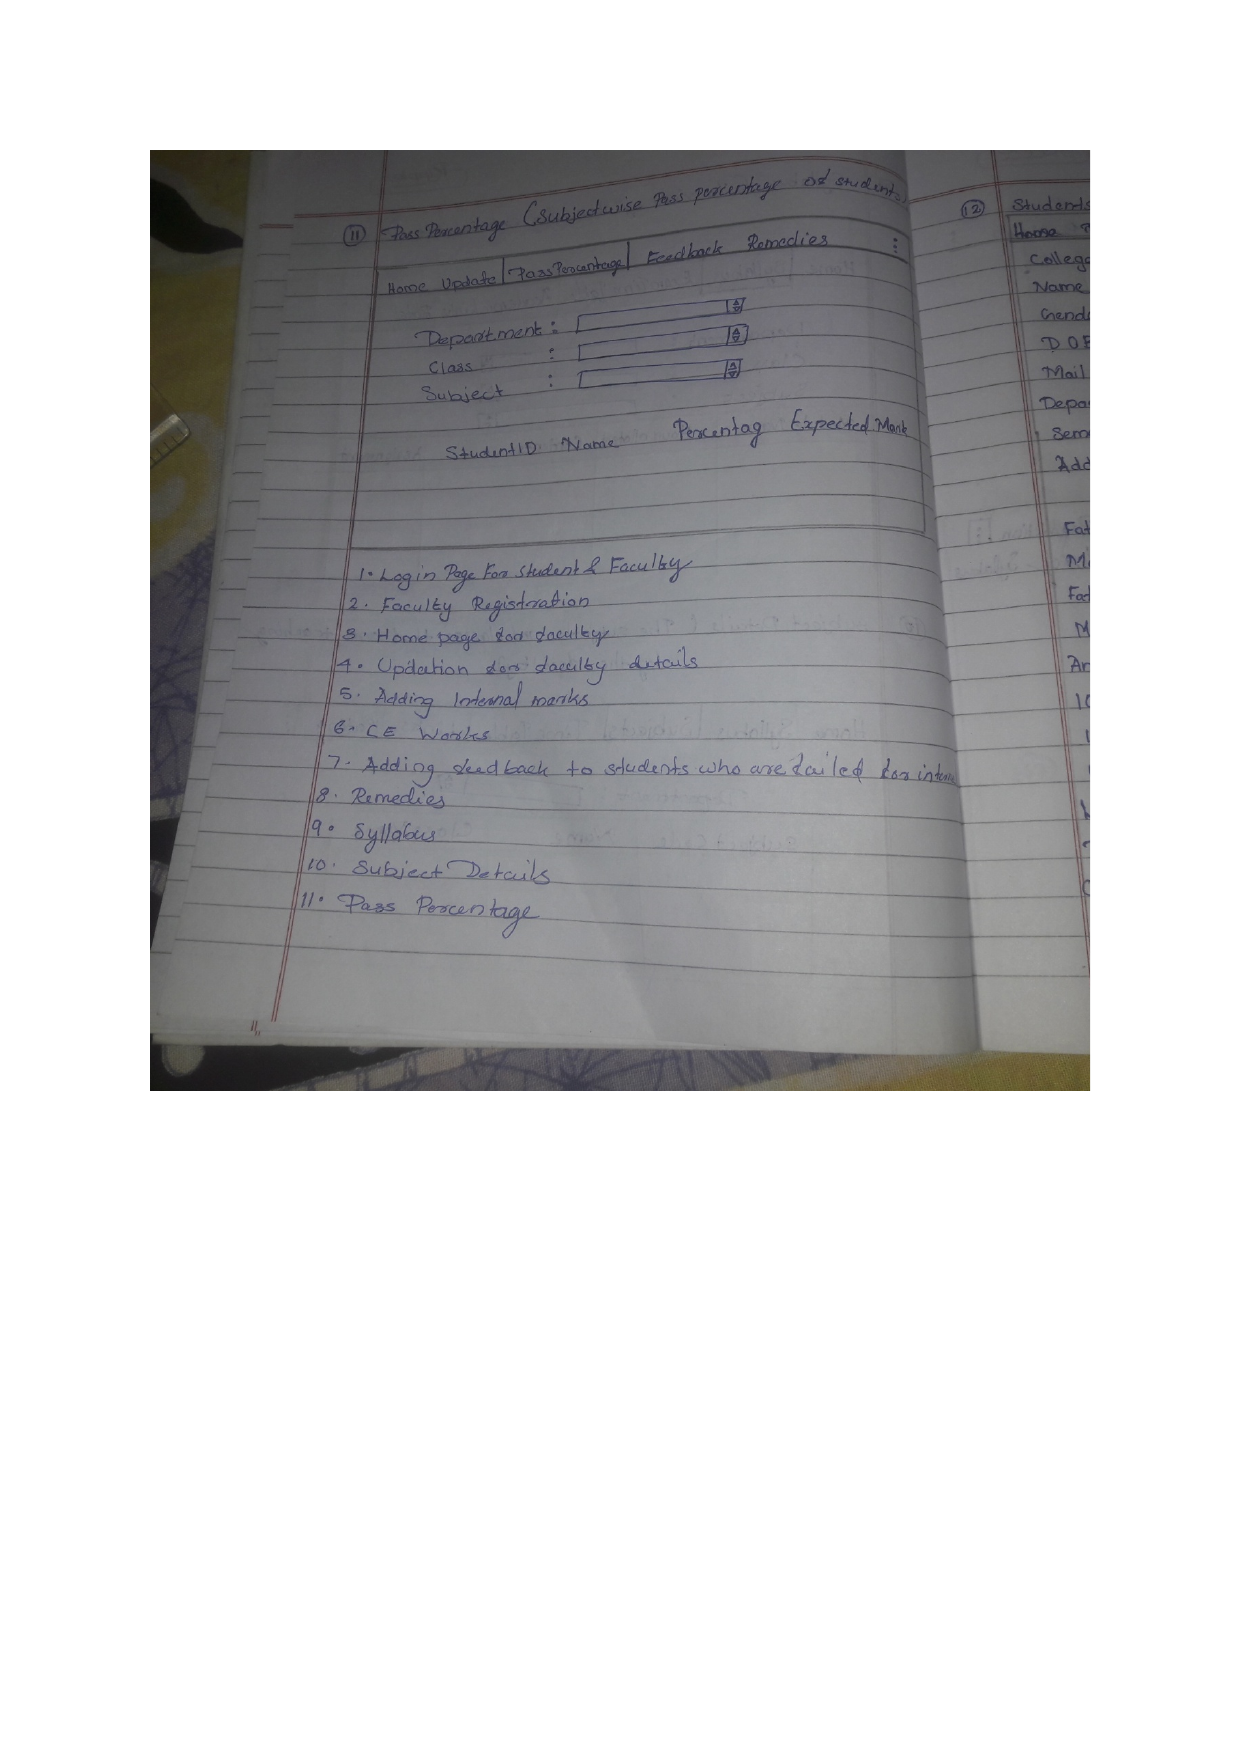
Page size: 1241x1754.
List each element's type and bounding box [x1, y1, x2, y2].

picture [150, 150, 1091, 1091]
